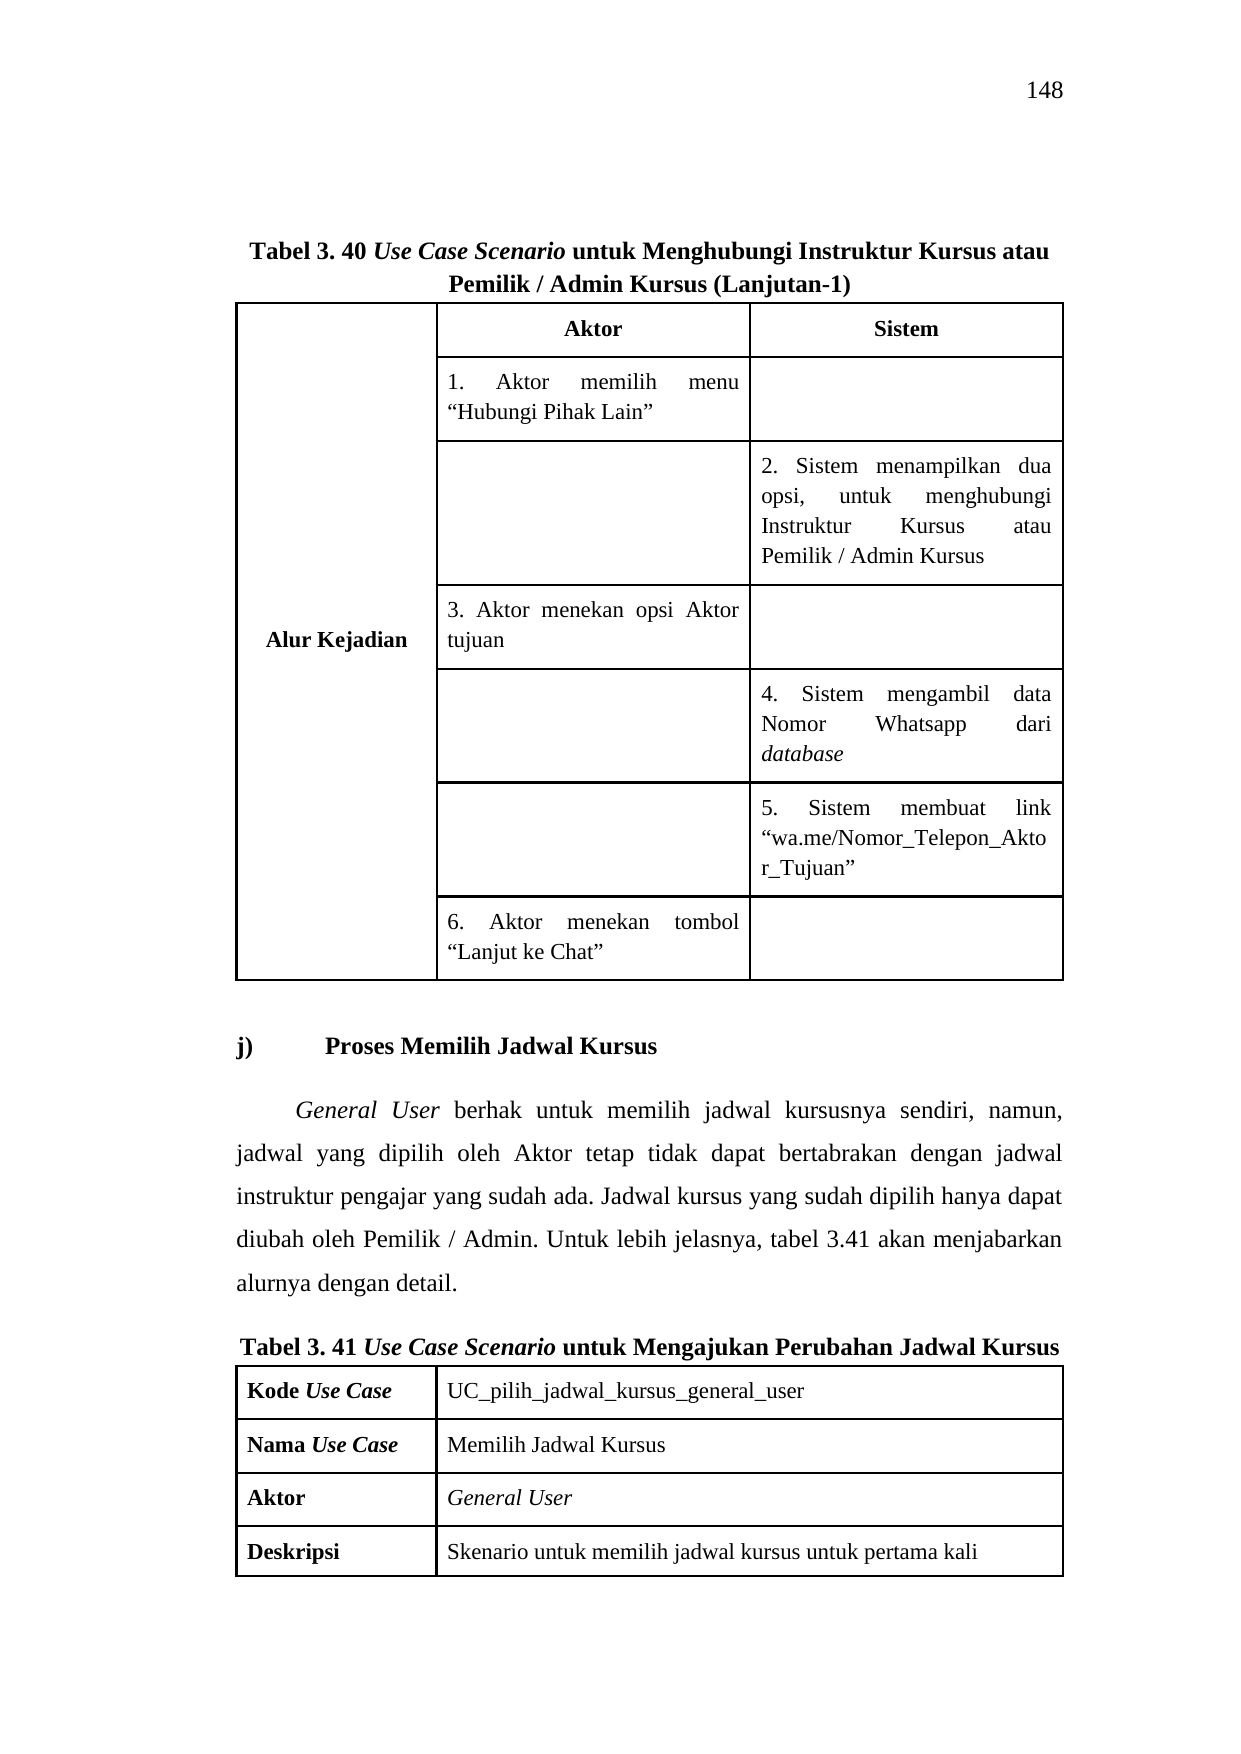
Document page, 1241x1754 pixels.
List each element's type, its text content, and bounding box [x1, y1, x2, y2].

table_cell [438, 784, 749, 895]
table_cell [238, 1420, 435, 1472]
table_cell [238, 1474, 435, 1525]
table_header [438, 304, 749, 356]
text Tabel 3. Use Case Scenario untuk Mengajukan Perubahan Jadwal Kursus [236, 1332, 1063, 1360]
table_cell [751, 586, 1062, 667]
text Tabel 3. 40 Use Case Scenario untuk Menghubungi Instruktur Kursus atau Pemilik / Admin Kursus (Lanjutan-1) [236, 236, 1063, 298]
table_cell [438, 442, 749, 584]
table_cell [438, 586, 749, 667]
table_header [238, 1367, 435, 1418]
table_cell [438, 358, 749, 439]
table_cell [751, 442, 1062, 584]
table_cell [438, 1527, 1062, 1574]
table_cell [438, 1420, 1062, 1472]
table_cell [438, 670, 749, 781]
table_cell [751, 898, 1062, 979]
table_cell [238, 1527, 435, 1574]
text General User berhak untuk memilih jadwal kursusnya sendiri, namun, jadwal yang dipilih oleh Aktor tetap tidak dapat bertabrakan dengan jadwal instruktur pengajar yang sudah ada. Jadwal kursus yang sudah dipilih hanya dapat diubah oleh Pemilik / Admin. Untuk lebih jelasnya, tabel 3.41 akan menjabarkan alurnya dengan detail. [236, 1095, 1063, 1296]
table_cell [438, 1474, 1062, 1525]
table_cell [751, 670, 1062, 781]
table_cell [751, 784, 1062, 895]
subtitle Proses Memilih Jadwal Kursus [236, 1031, 1063, 1060]
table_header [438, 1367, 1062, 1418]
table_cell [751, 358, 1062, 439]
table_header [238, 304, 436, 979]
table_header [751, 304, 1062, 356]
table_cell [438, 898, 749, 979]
